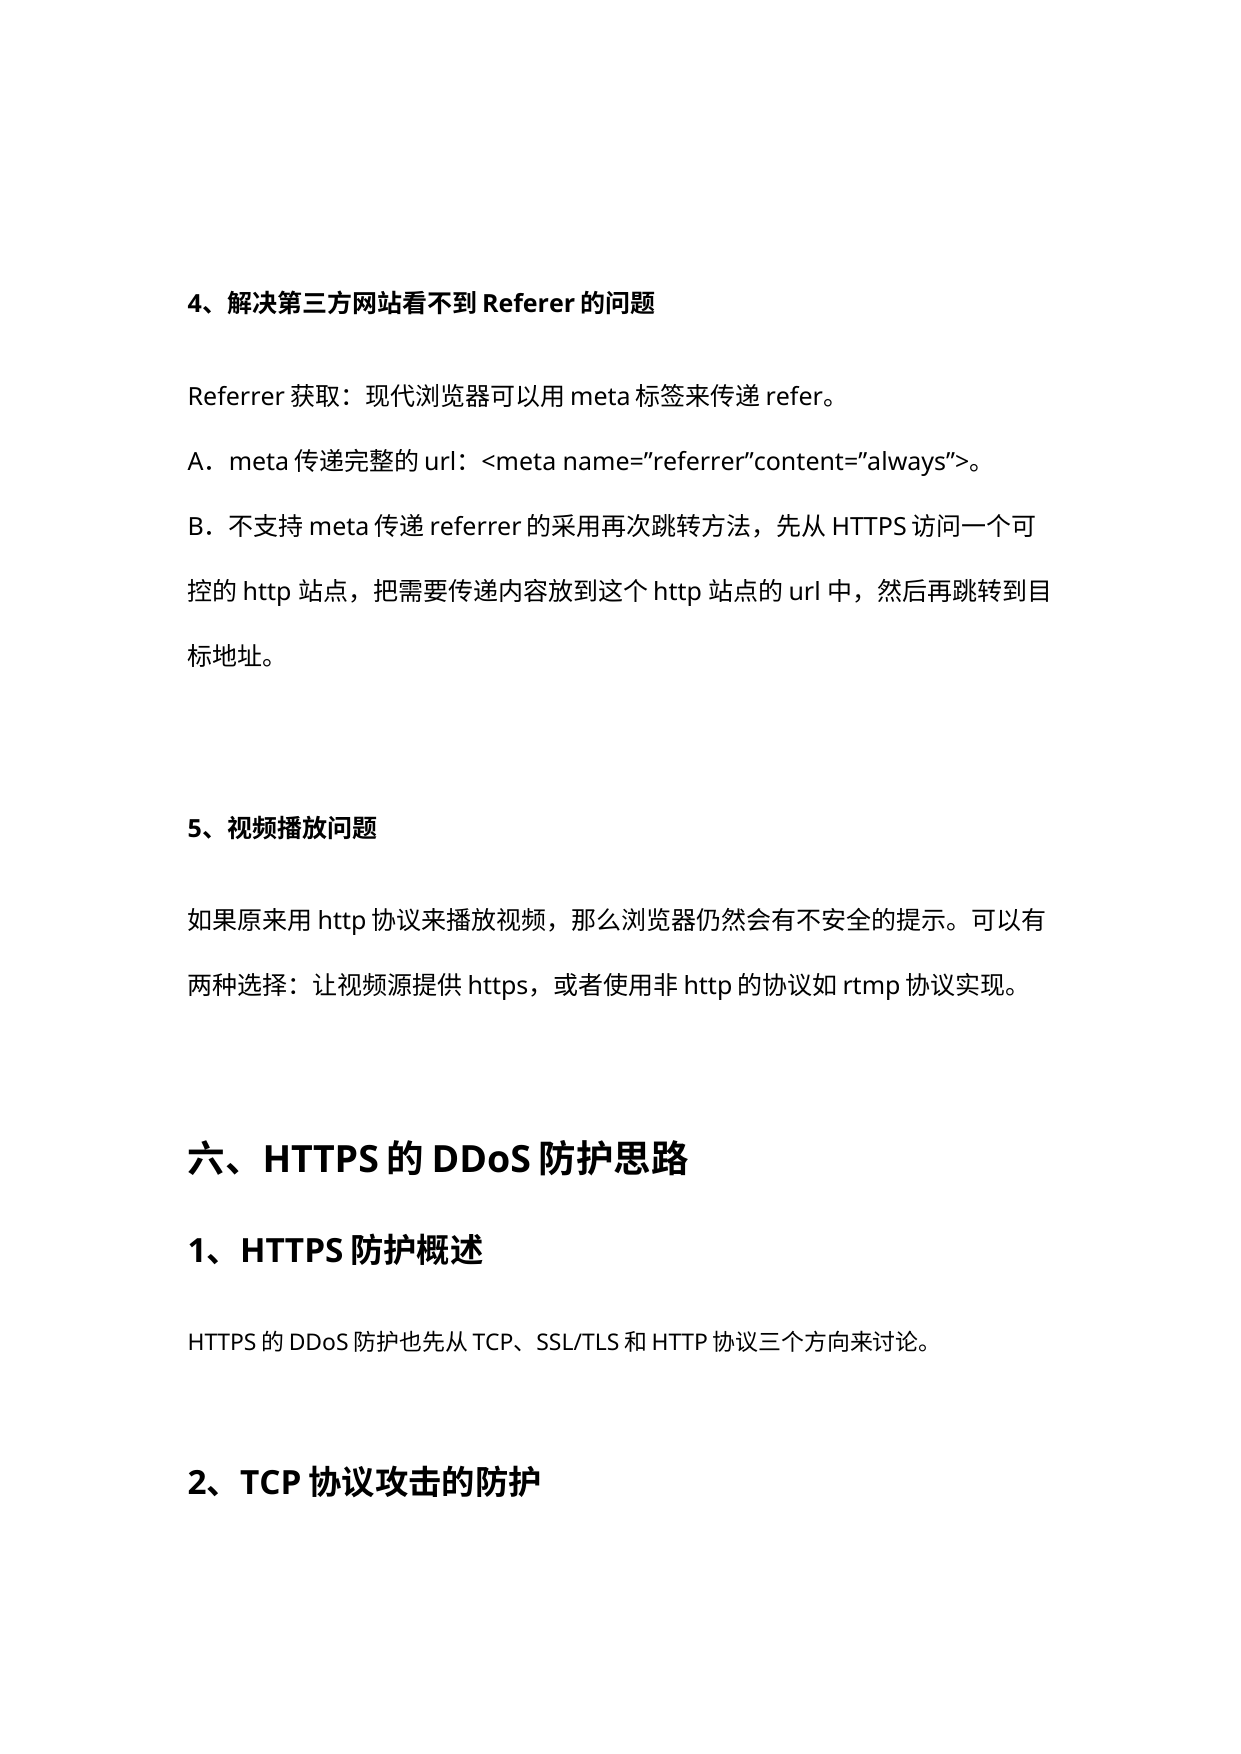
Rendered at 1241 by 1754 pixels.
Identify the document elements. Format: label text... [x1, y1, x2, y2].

text Referrer获取：现代浏览器可以用meta标签来传递refer。 [187, 362, 1053, 427]
text HTTPS的DDoS防护也先从TCP、SSL/TLS和HTTP协议三个方向来讨论。 [187, 1308, 1053, 1373]
text 2、TCP协议攻击的防护 [187, 1448, 1053, 1513]
text 1、HTTPS防护概述 [187, 1216, 1053, 1281]
text 六、HTTPS的DDoS防护思路 [187, 1124, 1053, 1189]
text 5、视频播放问题 [187, 794, 1053, 859]
text A．meta传递完整的url：<meta name=”referrer”content=”always”>。 [187, 427, 1053, 492]
text B．不支持meta传递referrer的采用再次跳转方法，先从HTTPS访问一个可控的http 站点，把需要传递内容放到这个http 站点的url 中，然后再跳转到目标地址。 [187, 492, 1053, 687]
text 如果原来用http协议来播放视频，那么浏览器仍然会有不安全的提示。可以有两种选择：让视频源提供https，或者使用非http的协议如rtmp协议实现。 [187, 886, 1053, 1016]
text 4、解决第三方网站看不到Referer的问题 [187, 269, 1053, 334]
